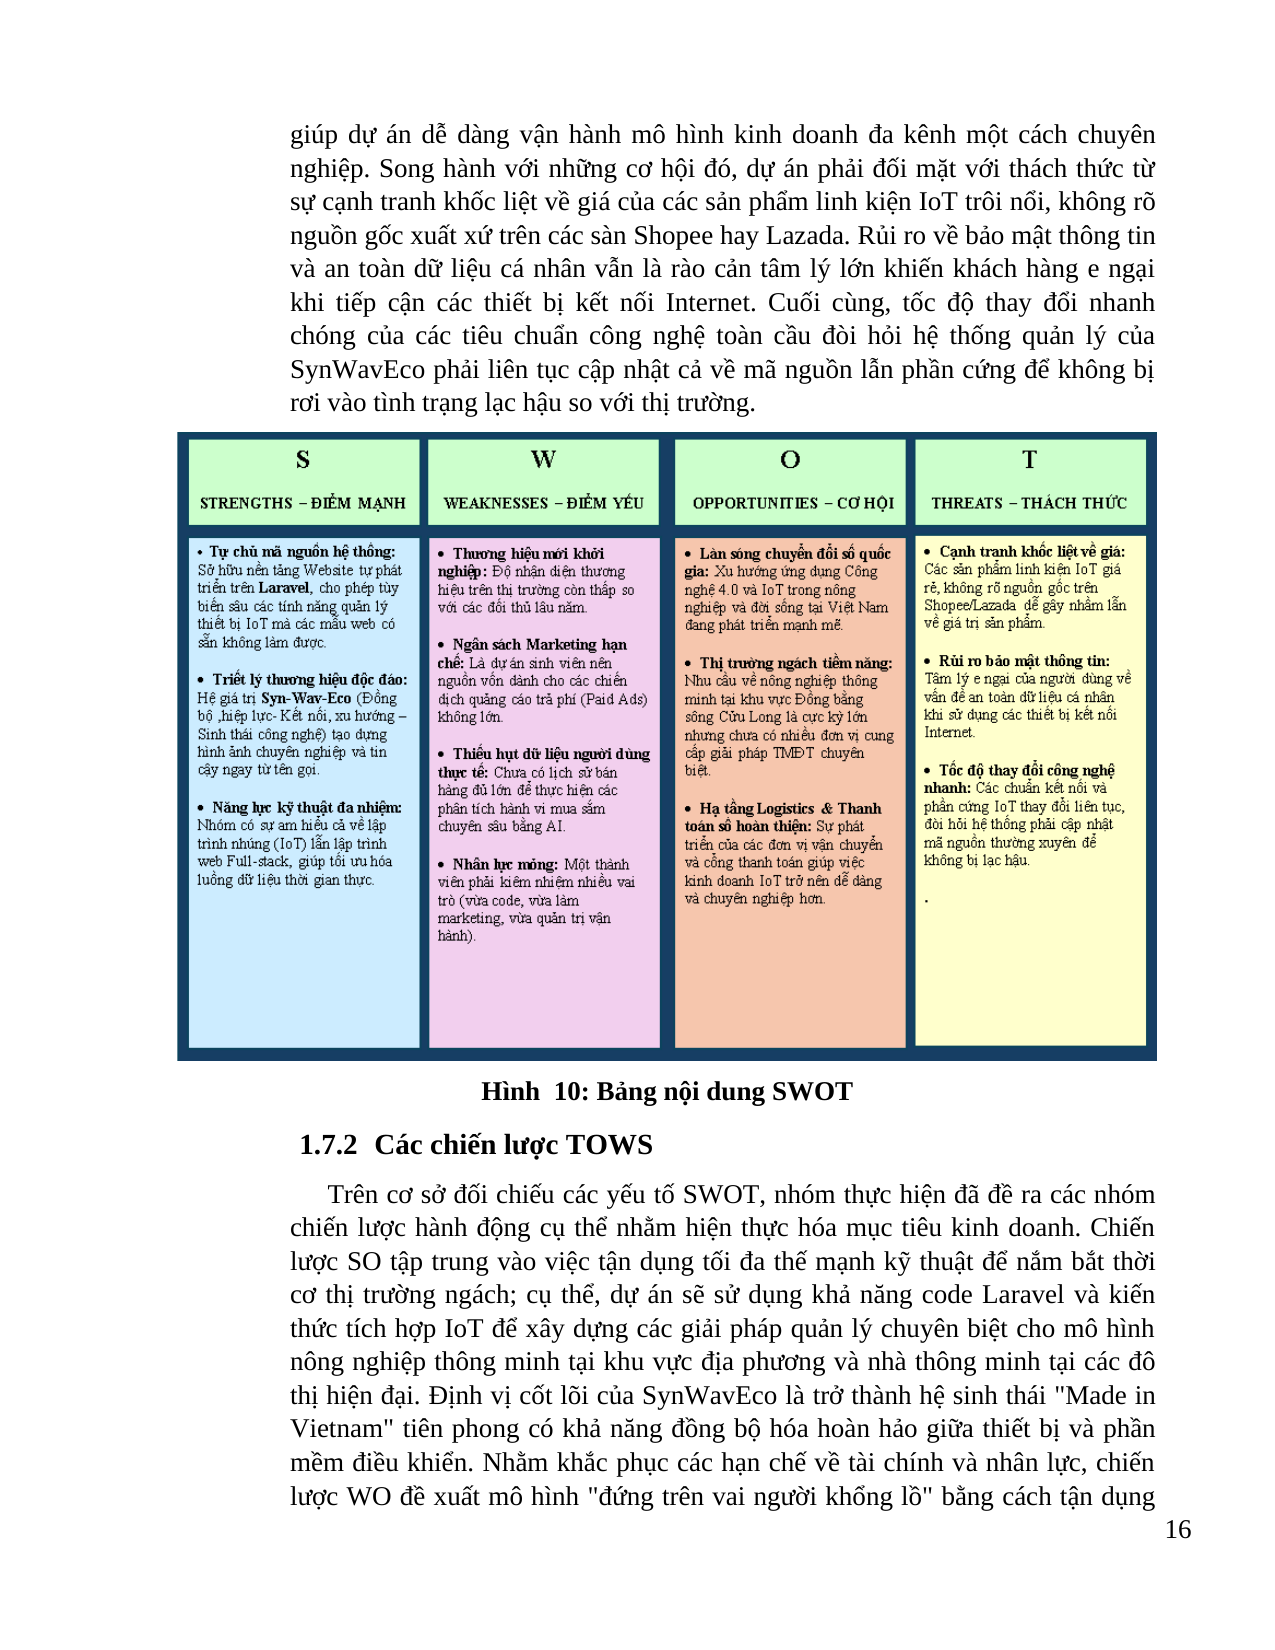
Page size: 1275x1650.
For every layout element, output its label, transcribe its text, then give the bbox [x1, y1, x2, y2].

list Các chiến lược TOWS [299, 1127, 1157, 1161]
picture [177, 432, 1157, 1061]
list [290, 1178, 1157, 1511]
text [290, 118, 1157, 418]
text Hình 10: Bảng nội dung SWOT [177, 1075, 1157, 1107]
